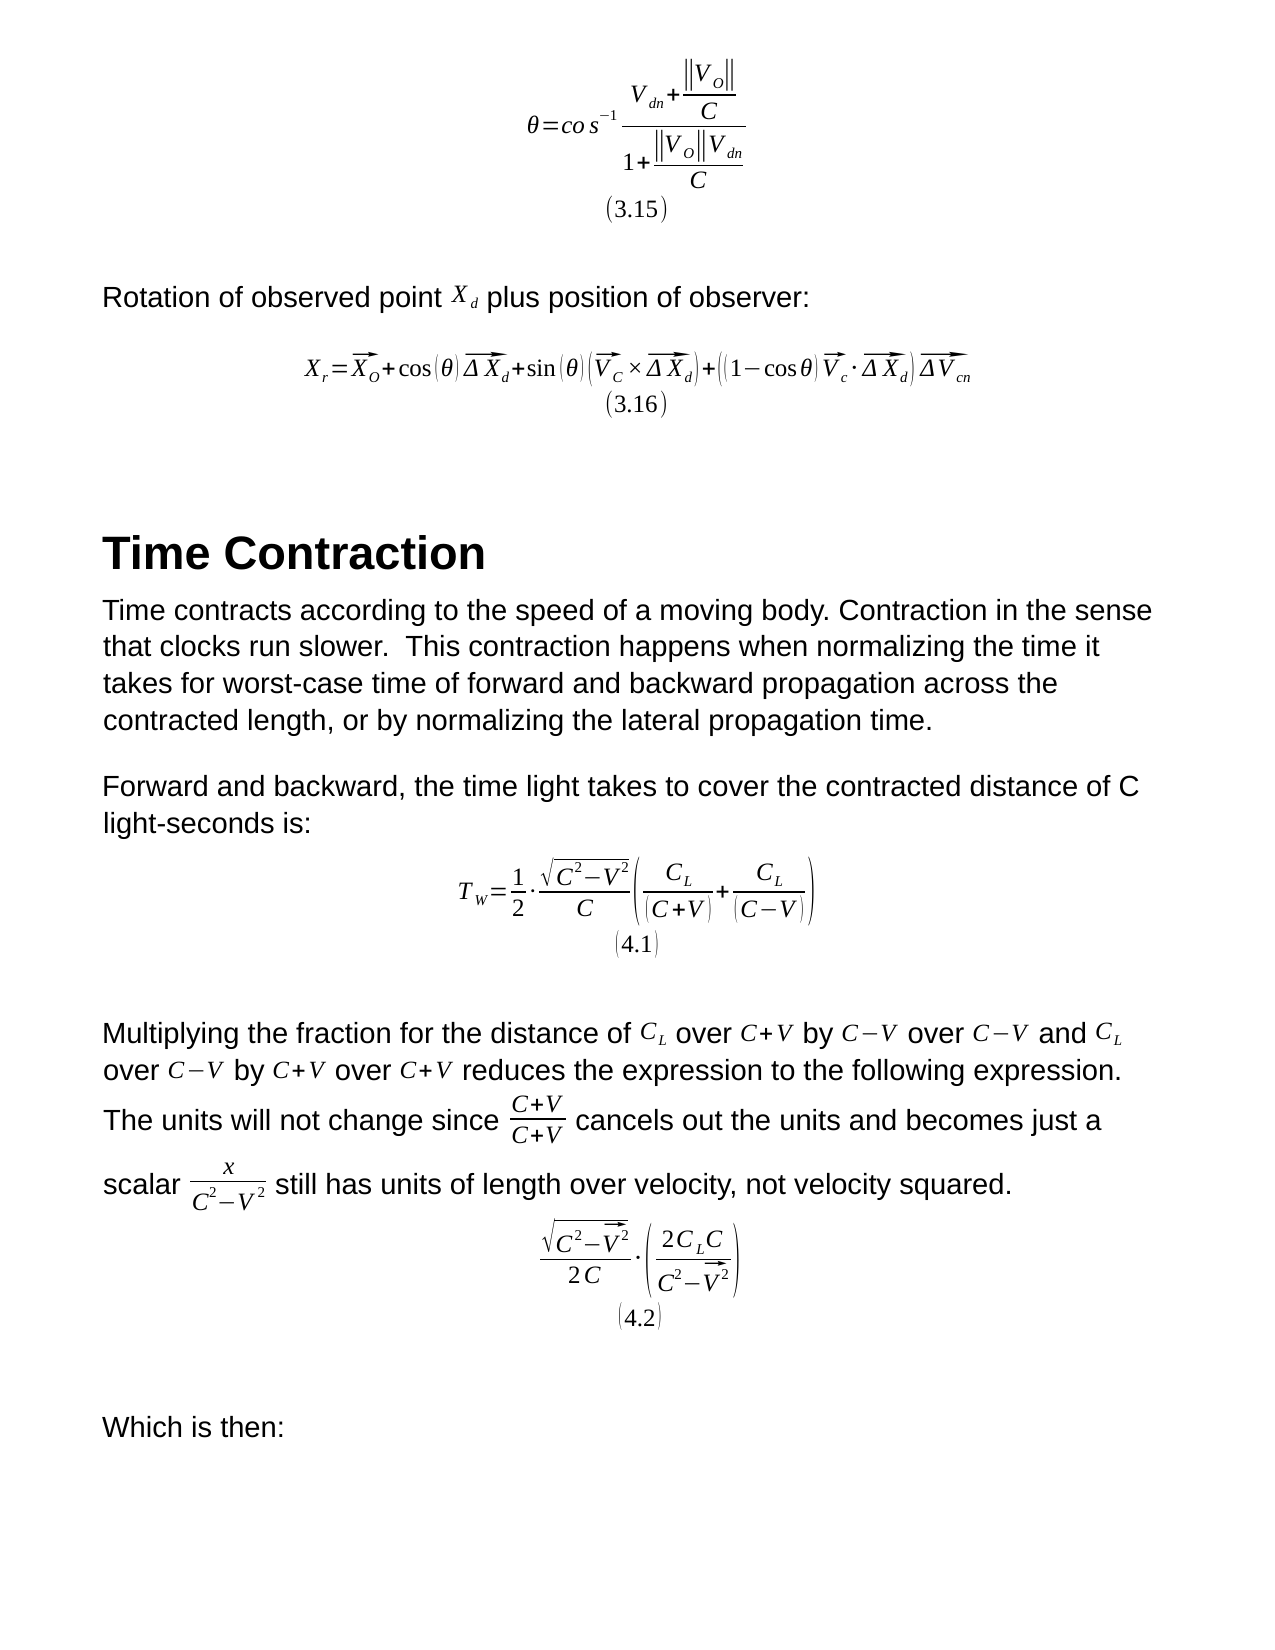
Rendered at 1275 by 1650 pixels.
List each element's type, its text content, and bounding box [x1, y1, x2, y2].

text Rotation of observed point plus position of observer: [102, 280, 1172, 313]
text Forward and backward, the time light takes to cover the contracted distance of C light-seconds is: [102, 769, 1172, 839]
text Multiplying the fraction for the distance of over by over and over by over reduces the expression to the following expression. The units will not change since cancels out the units and becomes just a scalar still has units of length over velocity, not velocity squared. [102, 1016, 1172, 1215]
subtitle Time Contraction [102, 526, 1172, 579]
text Which is then: [102, 1410, 1172, 1444]
text Time contracts according to the speed of a moving body. Contraction in the sense that clocks run slower. This contraction happens when normalizing the time it takes for worst-case time of forward and backward propagation across the contracted length, or by normalizing the lateral propagation time. [102, 592, 1172, 737]
